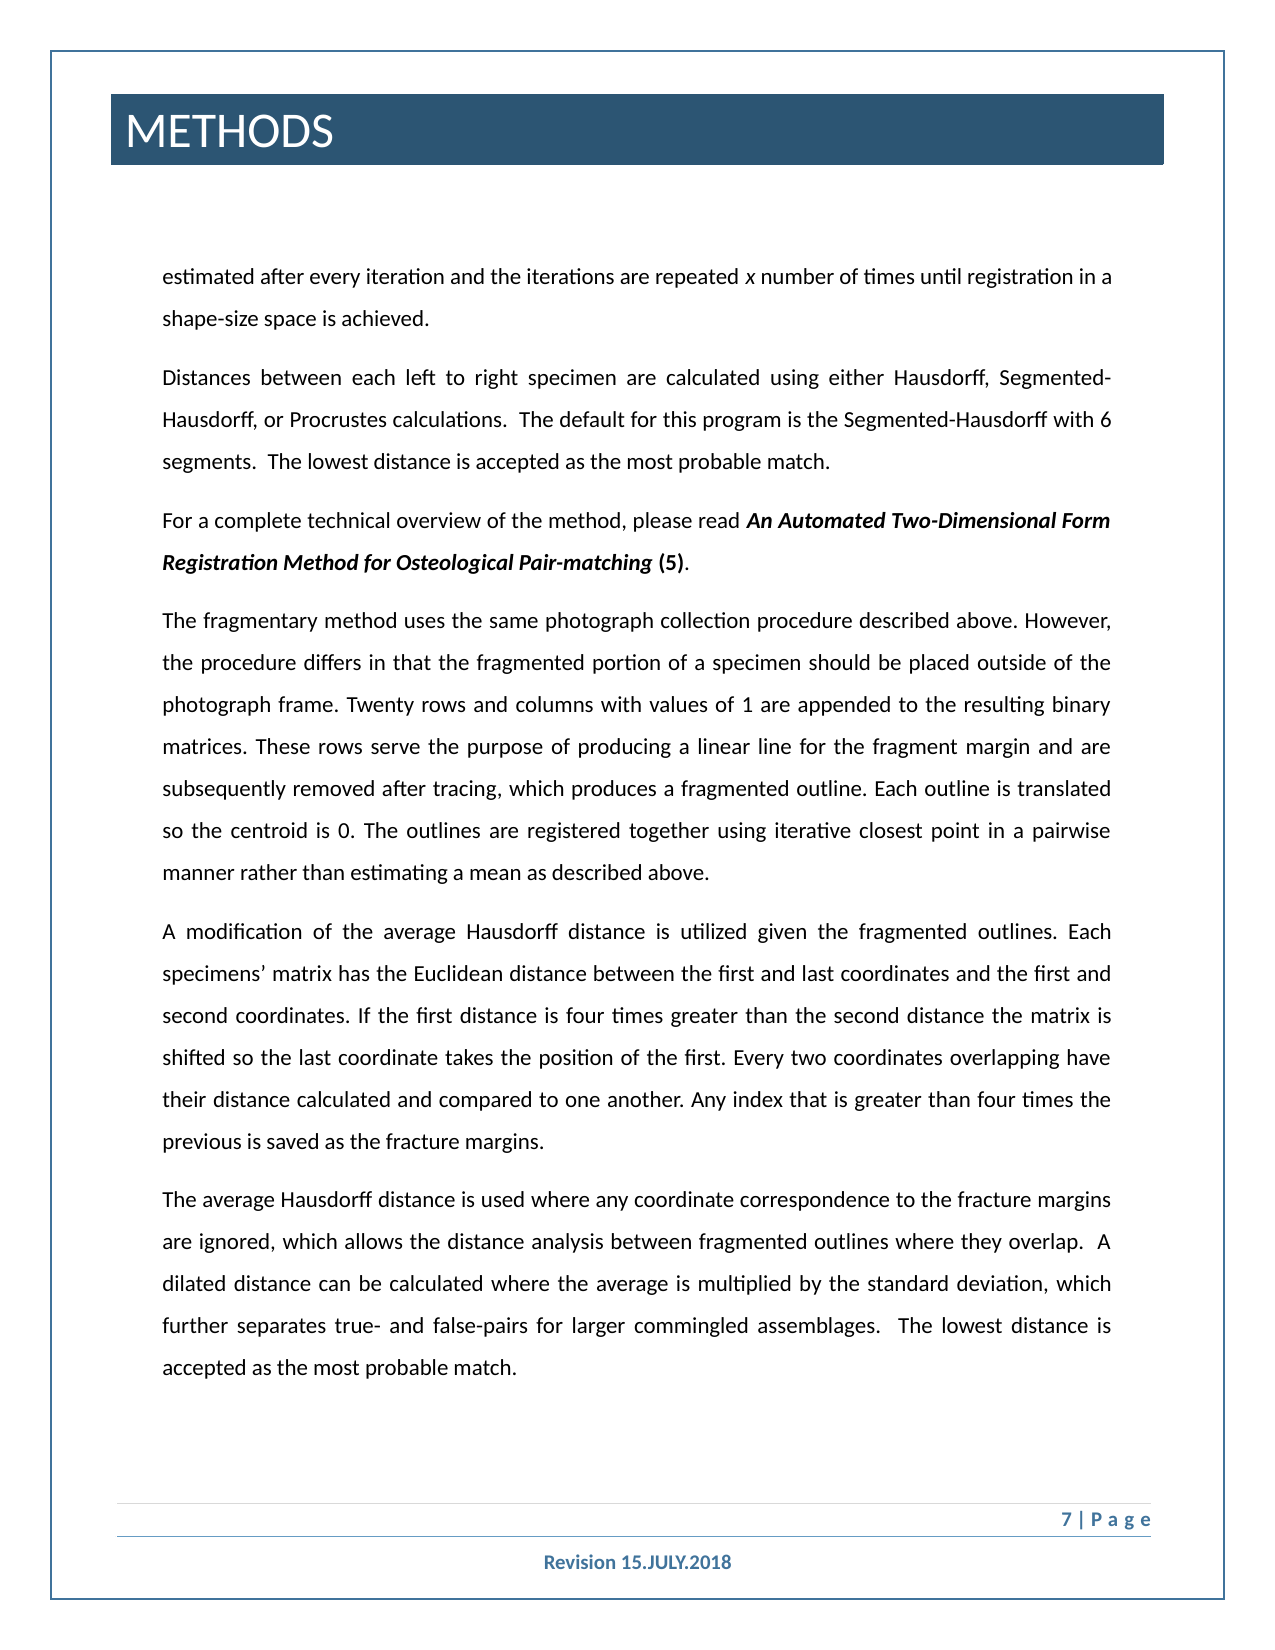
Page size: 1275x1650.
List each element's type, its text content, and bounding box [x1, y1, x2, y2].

text The fragmentary method uses the same photograph collection procedure described above. However, the procedure differs in that the fragmented portion of a specimen should be placed outside of the photograph frame. Twenty rows and columns with values of 1 are appended to the resulting binary matrices. These rows serve the purpose of producing a linear line for the fragment margin and are subsequently removed after tracing, which produces a fragmented outline. Each outline is translated so the centroid is 0. The outlines are registered together using iterative closest point in a pairwise manner rather than estimating a mean as described above. [162, 606, 1113, 886]
text Distances between each left to right specimen are calculated using either Hausdorff, Segmented-Hausdorff, or Procrustes calculations. The default for this program is the Segmented-Hausdorff with 6 segments. The lowest distance is accepted as the most probable match. [162, 363, 1113, 475]
text For a complete technical overview of the method, please read An Automated Two-Dimensional Form Registration Method for Osteological Pair-matching (5). [162, 506, 1113, 576]
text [162, 262, 1113, 332]
text A modification of the average Hausdorff distance is utilized given the fragmented outlines. Each specimens’ matrix has the Euclidean distance between the first and last coordinates and the first and second coordinates. If the first distance is four times greater than the second distance the matrix is shifted so the last coordinate takes the position of the first. Every two coordinates overlapping have their distance calculated and compared to one another. Any index that is greater than four times the previous is saved as the fracture margins. [162, 917, 1113, 1155]
text The average Hausdorff distance is used where any coordinate correspondence to the fracture margins are ignored, which allows the distance analysis between fragmented outlines where they overlap. A dilated distance can be calculated where the average is multiplied by the standard deviation, which further separates true- and false-pairs for larger commingled assemblages. The lowest distance is accepted as the most probable match. [162, 1185, 1113, 1381]
